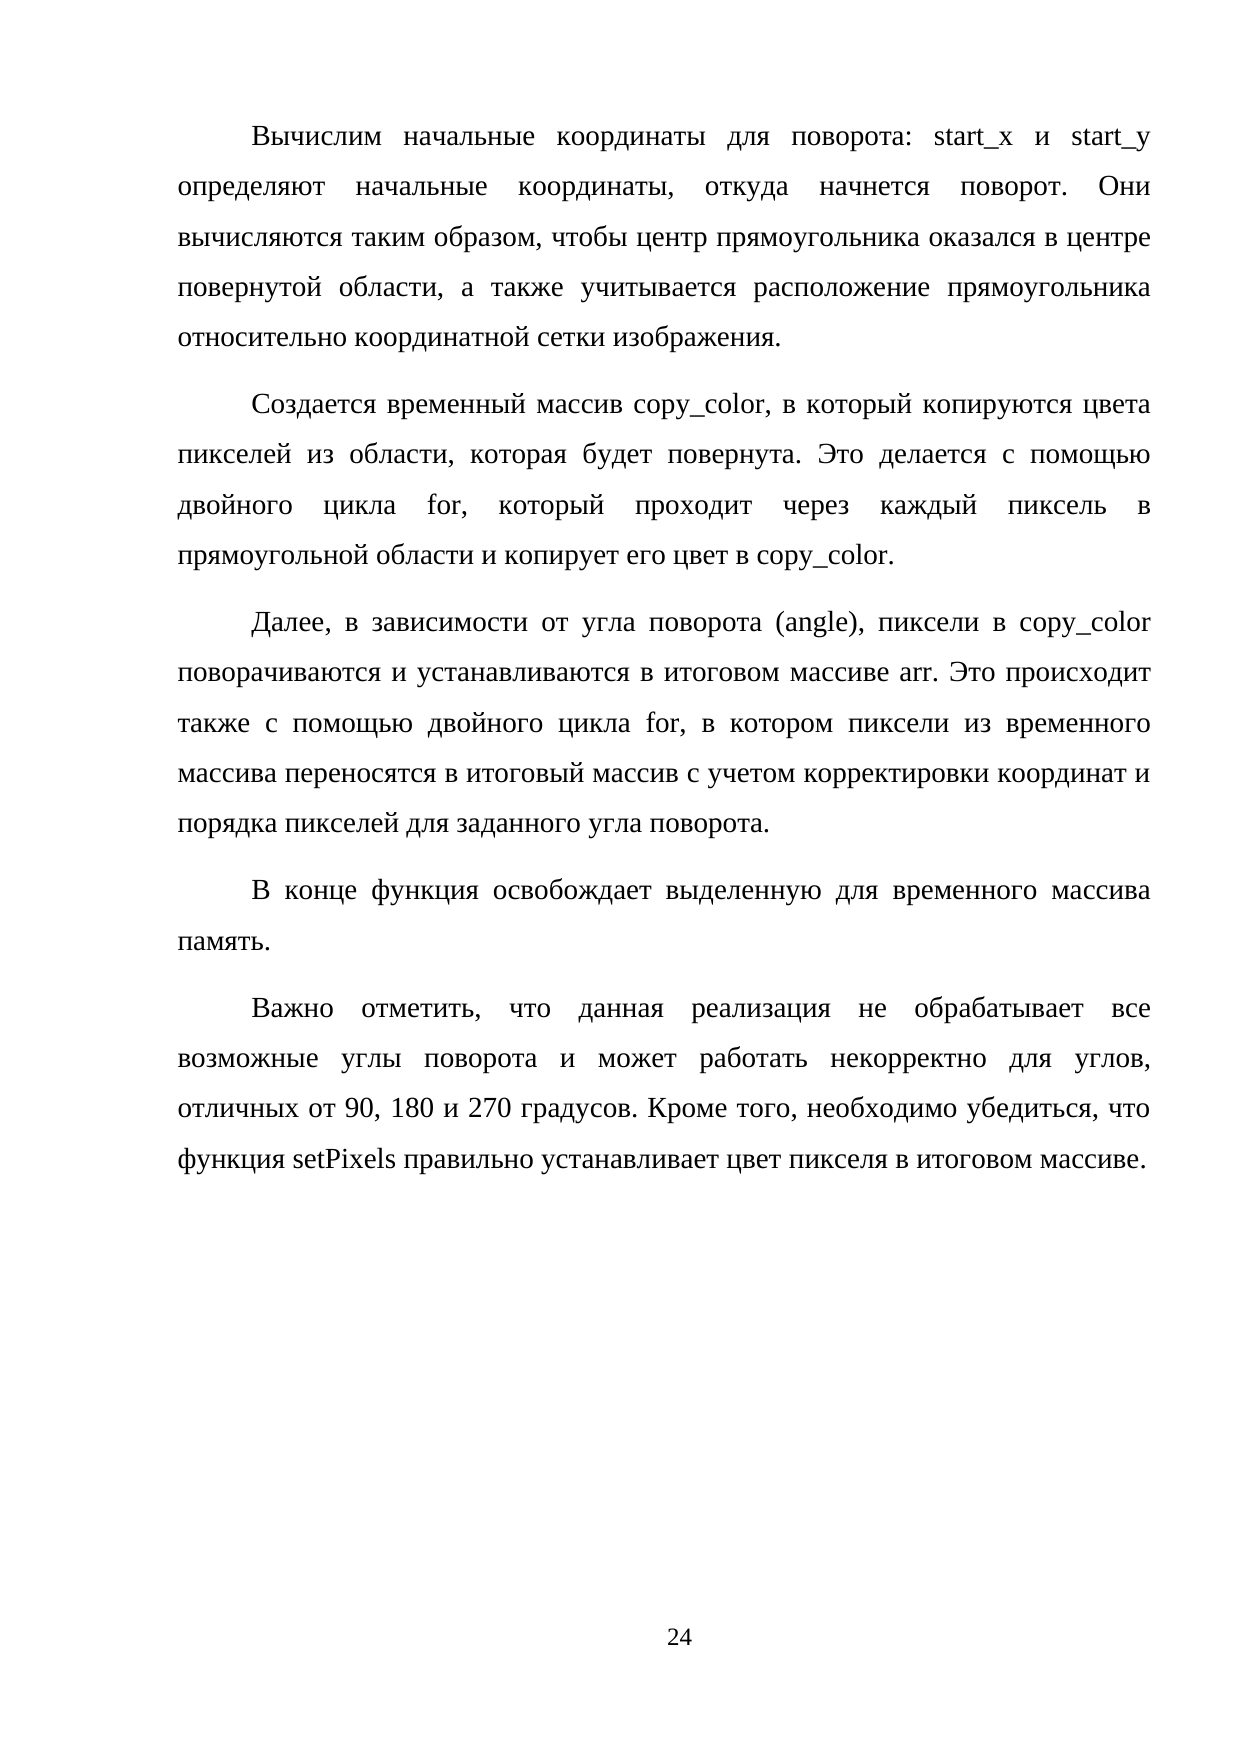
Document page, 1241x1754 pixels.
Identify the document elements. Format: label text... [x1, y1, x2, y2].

text Важно отметить, что данная реализация не обрабатывает все возможные углы поворота и может работать некорректно для углов, отличных от 90, 180 и 270 градусов. Кроме того, необходимо убедиться, что функция setPixels правильно устанавливает цвет пикселя в итоговом массиве. [177, 990, 1152, 1174]
text Создается временный массив copy_color, в который копируются цвета пикселей из области, которая будет повернута. Это делается с помощью двойного цикла for, который проходит через каждый пиксель в прямоугольной области и копирует его цвет в copy_color. [177, 386, 1152, 571]
text В конце функция освобождает выделенную для временного массива память. [177, 872, 1152, 956]
text Далее, в зависимости от угла поворота (angle), пиксели в copy_color поворачиваются и устанавливаются в итоговом массиве arr. Это происходит также с помощью двойного цикла for, в котором пиксели из временного массива переносятся в итоговый массив с учетом корректировки координат и порядка пикселей для заданного угла поворота. [177, 604, 1152, 839]
text Вычислим начальные координаты для поворота: start_x и start_y определяют начальные координаты, откуда начнется поворот. Они вычисляются таким образом, чтобы центр прямоугольника оказался в центре повернутой области, а также учитывается расположение прямоугольника относительно координатной сетки изображения. [177, 118, 1152, 353]
